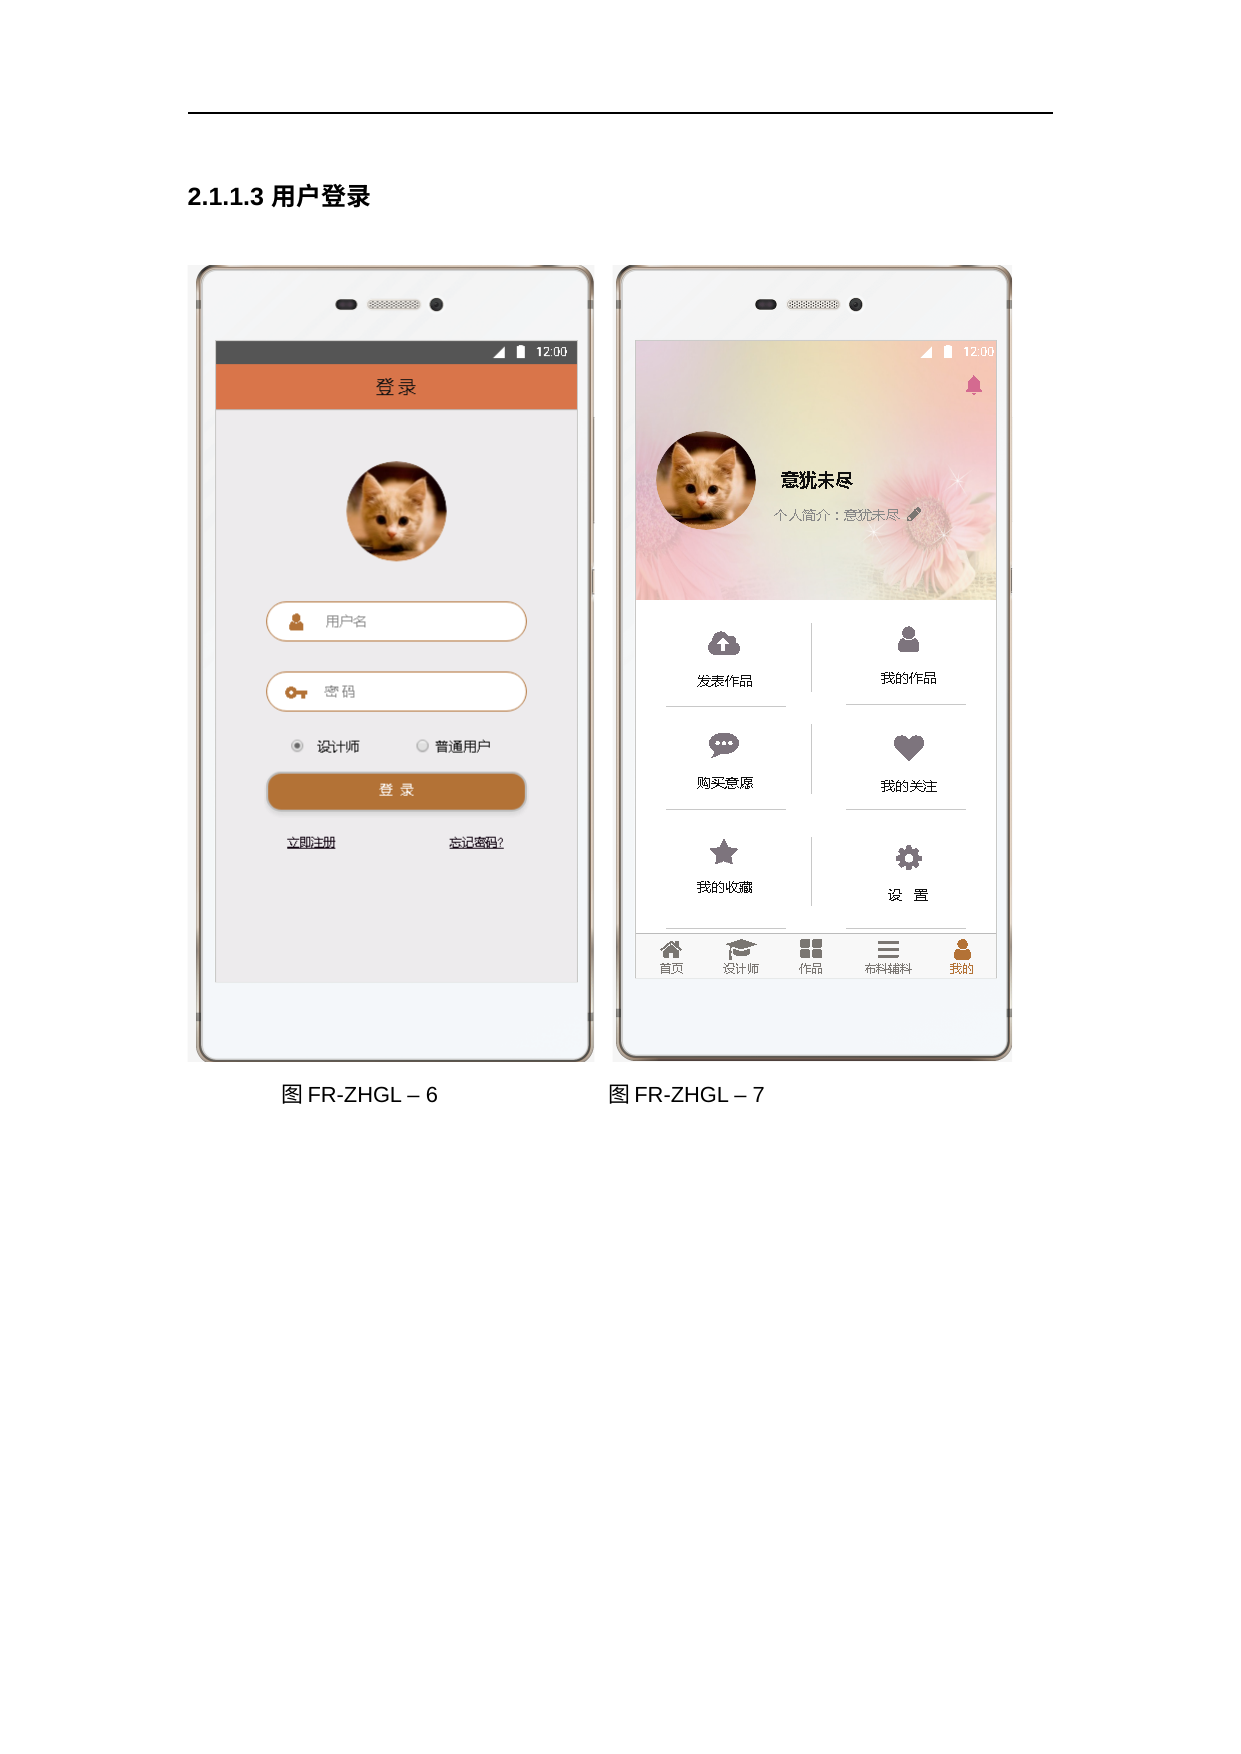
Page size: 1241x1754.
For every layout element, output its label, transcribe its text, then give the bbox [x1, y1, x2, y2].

picture [187, 265, 595, 1062]
text 图FR-ZHGL – 6 图FR-ZHGL – 7 [187, 1076, 1053, 1109]
subtitle 2.1.1.3 用户登录 [187, 162, 1053, 227]
picture [612, 265, 1013, 1062]
